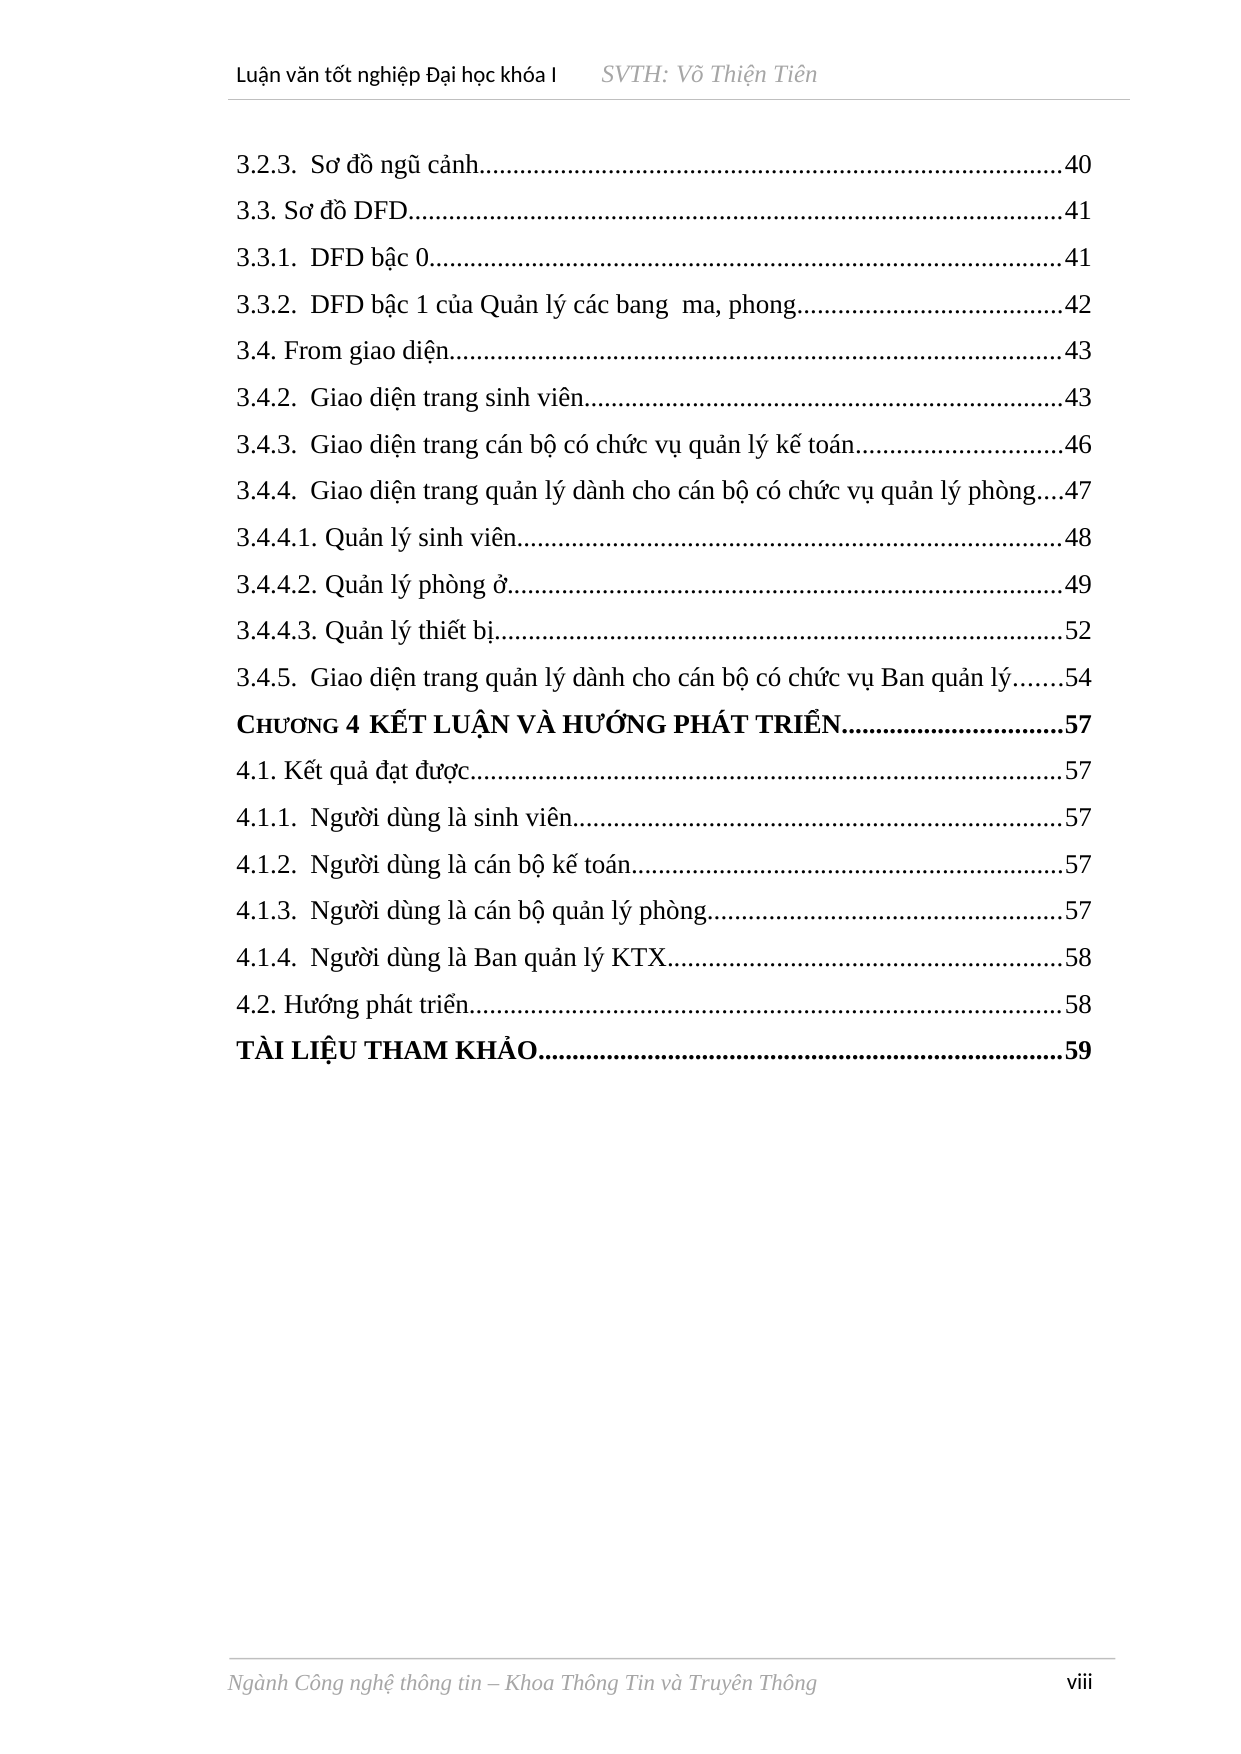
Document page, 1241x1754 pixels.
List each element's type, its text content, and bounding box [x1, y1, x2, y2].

text TÀI LIỆU THAM KHẢO 59 [236, 1034, 1093, 1066]
text 3.3. Sơ đồ DFD 41 [236, 194, 1093, 226]
text Chương 4 KẾT LUẬN VÀ HƯỚNG PHÁT TRIỂN 57 [236, 708, 1093, 739]
text 3.4.5. Giao diện trang quản lý dành cho cán bộ có chức vụ Ban quản lý 54 [236, 661, 1093, 692]
text 4.1.3. Người dùng là cán bộ quản lý phòng 57 [236, 894, 1093, 926]
text 3.4.4. Giao diện trang quản lý dành cho cán bộ có chức vụ quản lý phòng 47 [236, 474, 1093, 506]
text 4.1. Kết quả đạt được 57 [236, 754, 1093, 786]
text 3.4.4.3. Quản lý thiết bị 52 [236, 614, 1093, 646]
text 3.4.3. Giao diện trang cán bộ có chức vụ quản lý kế toán 46 [236, 428, 1093, 459]
text 4.2. Hướng phát triển 58 [236, 988, 1093, 1019]
text 3.4.4.1. Quản lý sinh viên 48 [236, 521, 1093, 552]
text 3.4.2. Giao diện trang sinh viên 43 [236, 381, 1093, 412]
text 3.4. From giao diện 43 [236, 334, 1093, 366]
text 3.3.1. DFD bậc 0 41 [236, 241, 1093, 272]
text 4.1.2. Người dùng là cán bộ kế toán 57 [236, 848, 1093, 879]
text 3.4.4.2. Quản lý phòng ở 49 [236, 568, 1093, 599]
text 4.1.4. Người dùng là Ban quản lý KTX 58 [236, 941, 1093, 972]
text 3.3.2. DFD bậc 1 của Quản lý các bang ma, phong 42 [236, 288, 1093, 319]
text 3.2.3. Sơ đồ ngũ cảnh 40 [236, 148, 1093, 179]
text 4.1.1. Người dùng là sinh viên 57 [236, 801, 1093, 832]
